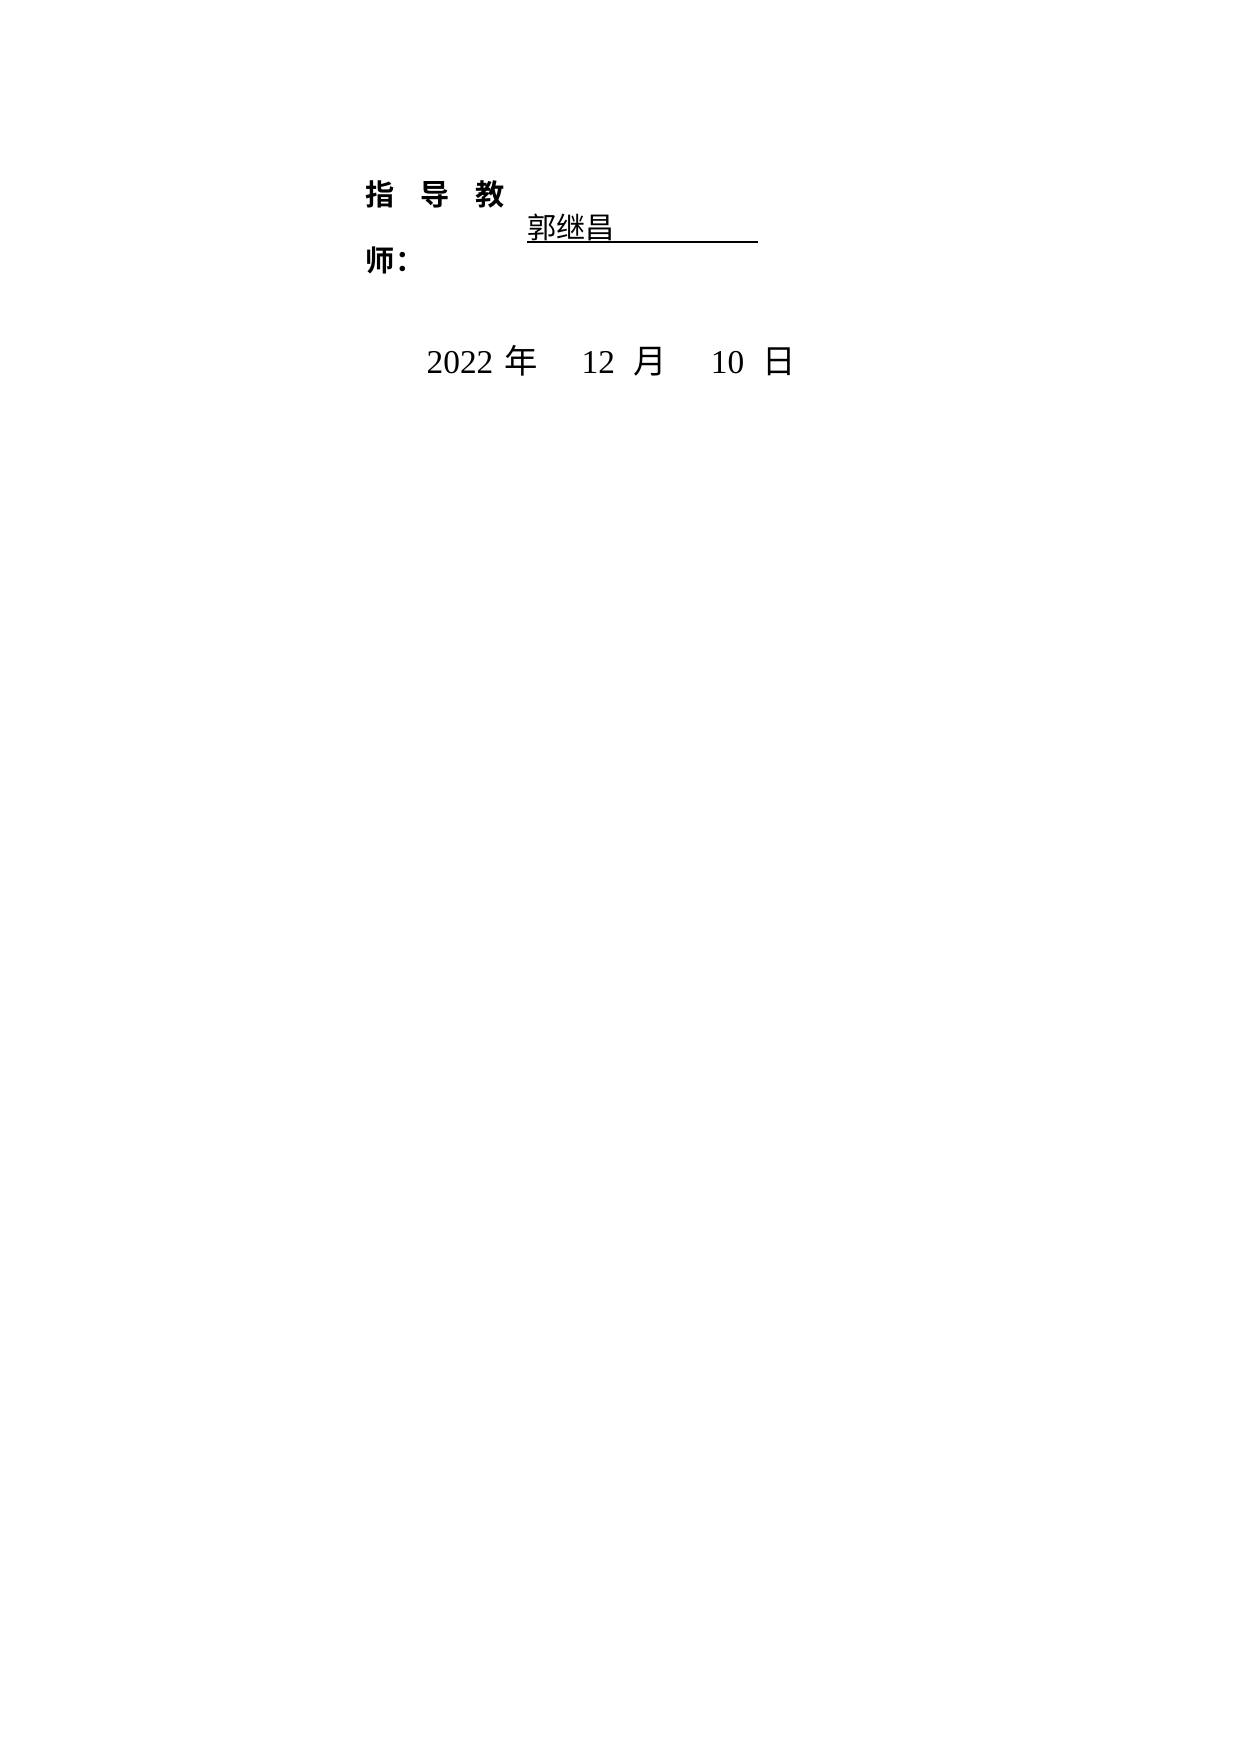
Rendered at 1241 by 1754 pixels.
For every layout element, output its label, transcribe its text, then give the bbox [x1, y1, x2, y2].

table_cell 指导教师： [354, 152, 516, 285]
table_cell 郭继昌 [516, 152, 886, 285]
text 2022 年 12 月 10日 [194, 322, 1046, 397]
